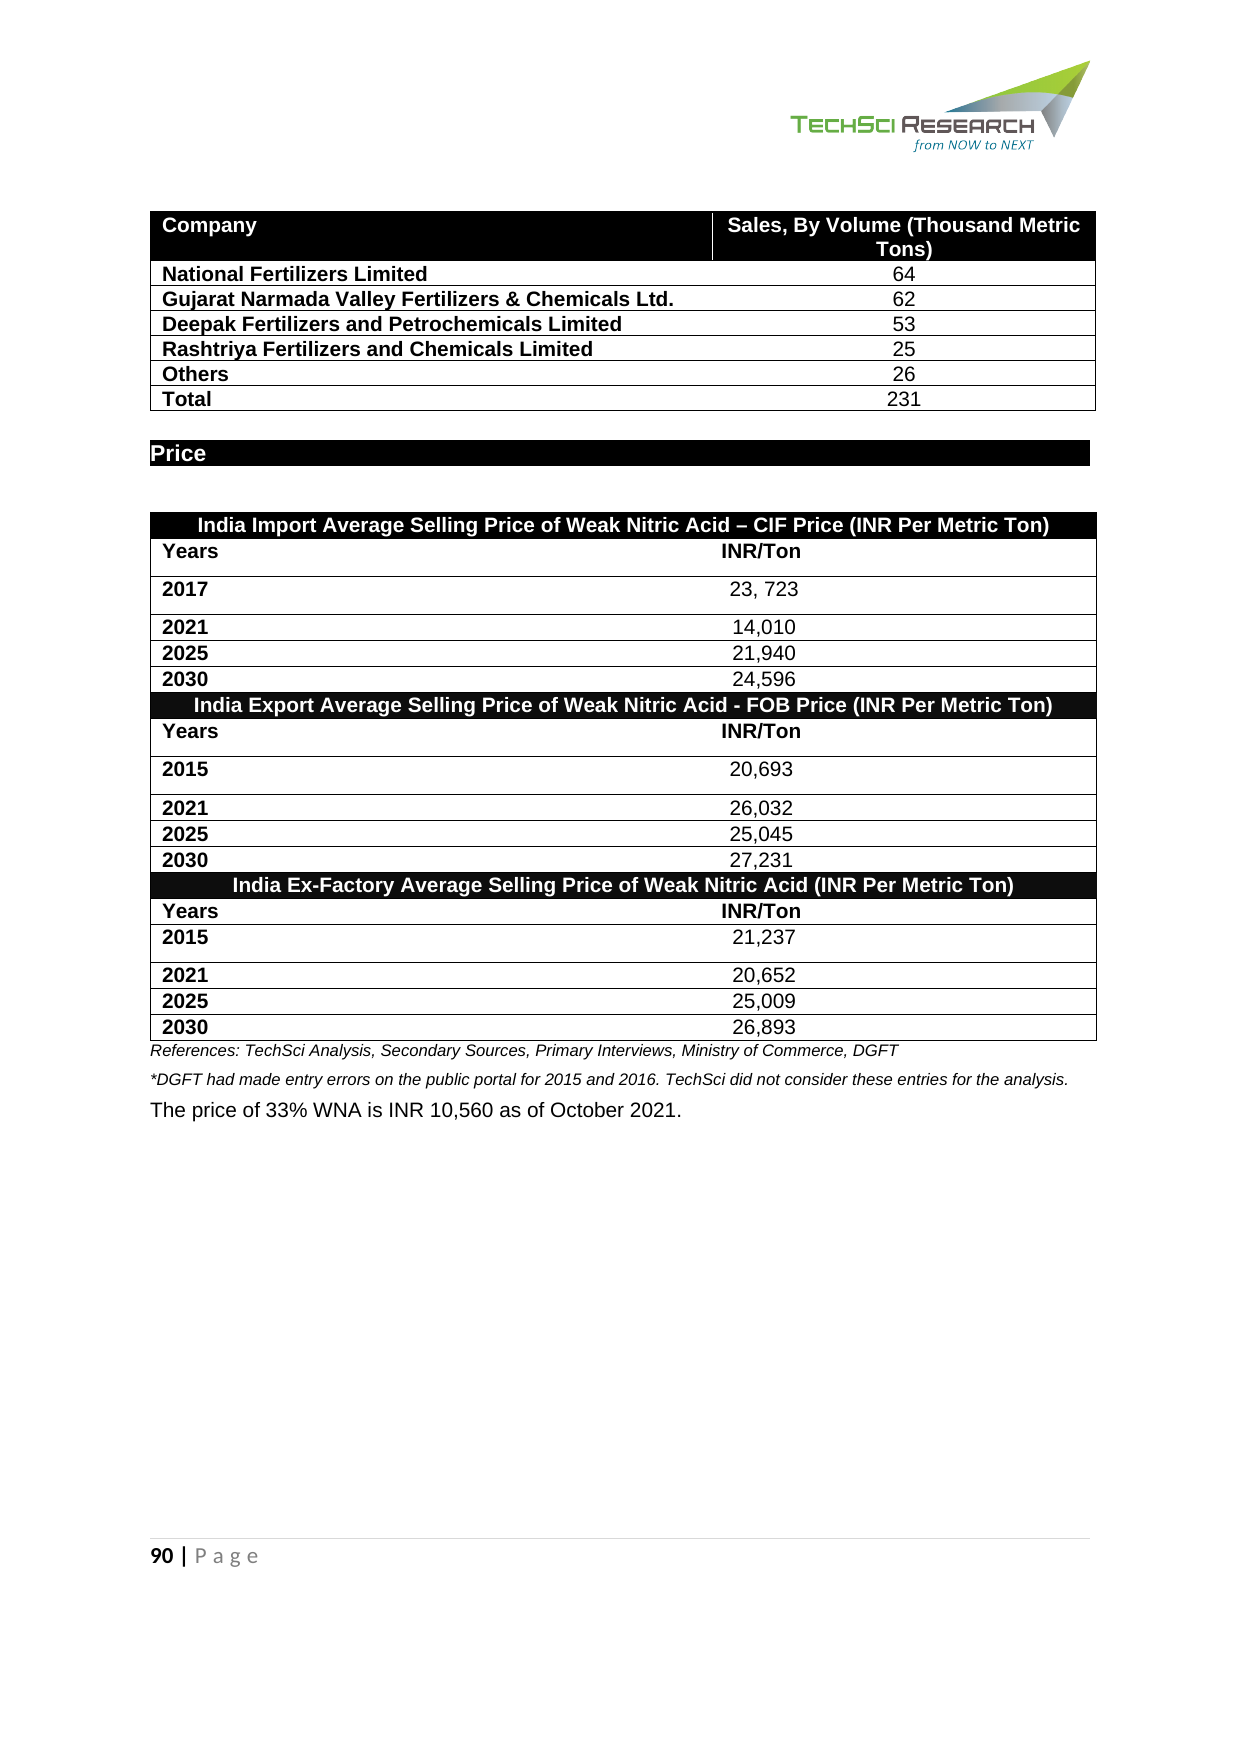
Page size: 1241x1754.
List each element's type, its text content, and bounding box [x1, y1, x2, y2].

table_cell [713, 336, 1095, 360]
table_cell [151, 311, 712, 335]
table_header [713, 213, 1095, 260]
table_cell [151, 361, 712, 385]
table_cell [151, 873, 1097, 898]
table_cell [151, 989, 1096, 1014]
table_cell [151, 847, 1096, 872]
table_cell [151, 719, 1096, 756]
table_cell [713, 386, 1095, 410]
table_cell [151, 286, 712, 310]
picture [788, 59, 1091, 154]
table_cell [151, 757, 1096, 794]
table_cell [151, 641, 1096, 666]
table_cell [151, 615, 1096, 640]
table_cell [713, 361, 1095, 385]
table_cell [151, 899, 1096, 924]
text *DGFT had made entry errors on the public portal for 2015 and 2016. TechSci did not consider these entries for the analysis. [150, 1069, 1090, 1089]
text Price [150, 440, 1090, 466]
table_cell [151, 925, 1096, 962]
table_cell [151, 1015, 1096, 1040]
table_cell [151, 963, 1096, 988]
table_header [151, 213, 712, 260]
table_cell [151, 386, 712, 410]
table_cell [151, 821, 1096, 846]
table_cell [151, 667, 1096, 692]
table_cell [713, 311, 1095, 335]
text References: TechSci Analysis, Secondary Sources, Primary Interviews, Ministry of Commerce, DGFT [150, 1041, 1090, 1060]
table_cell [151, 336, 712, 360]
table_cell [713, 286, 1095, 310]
text The price of 33% WNA is INR 10,560 as of October 2021. [150, 1098, 1090, 1122]
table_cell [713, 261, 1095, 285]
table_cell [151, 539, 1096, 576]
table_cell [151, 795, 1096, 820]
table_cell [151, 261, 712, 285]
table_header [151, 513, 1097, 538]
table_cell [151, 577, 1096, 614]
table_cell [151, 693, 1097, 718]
